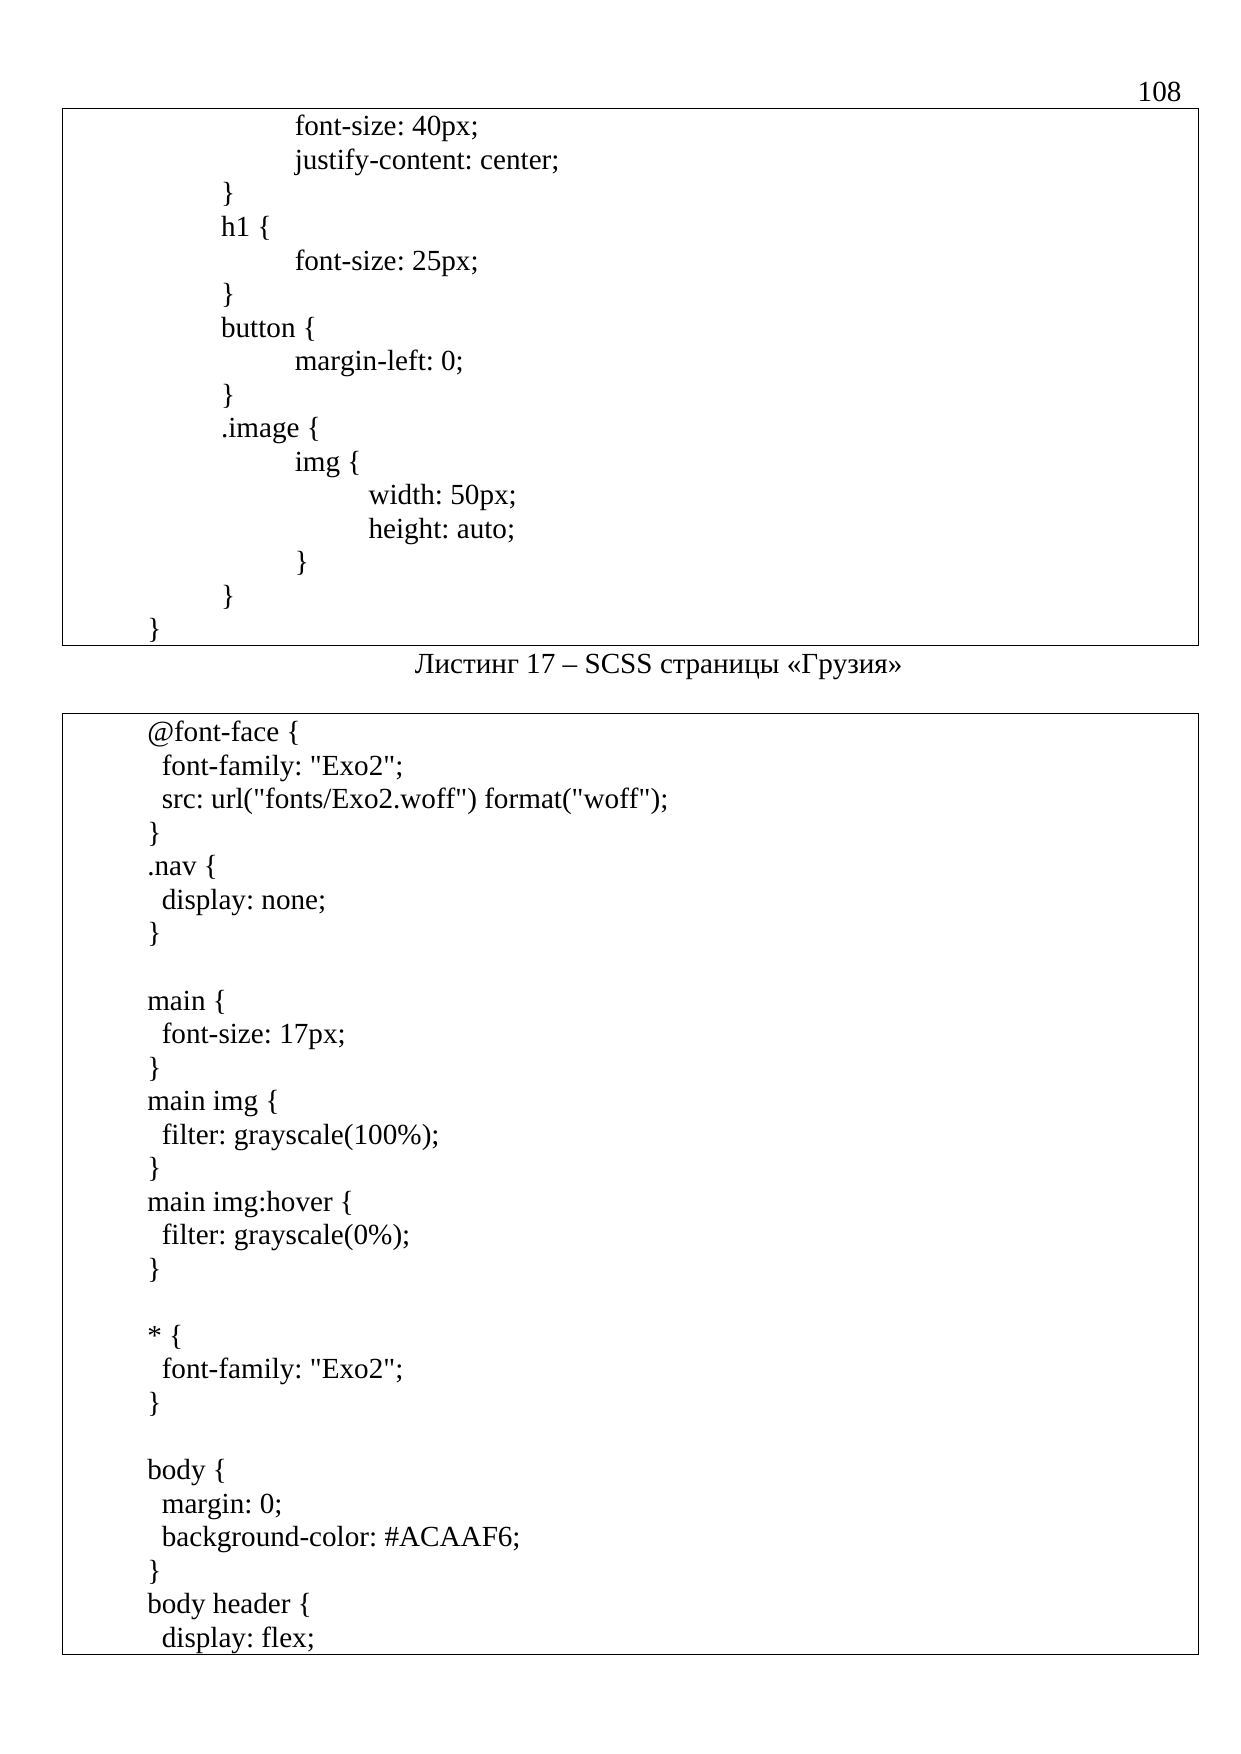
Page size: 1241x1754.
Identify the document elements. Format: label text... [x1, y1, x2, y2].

text Листинг 17 – SCSS страницы «Грузия» [136, 646, 1181, 680]
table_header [63, 109, 1198, 645]
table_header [63, 714, 1198, 1653]
